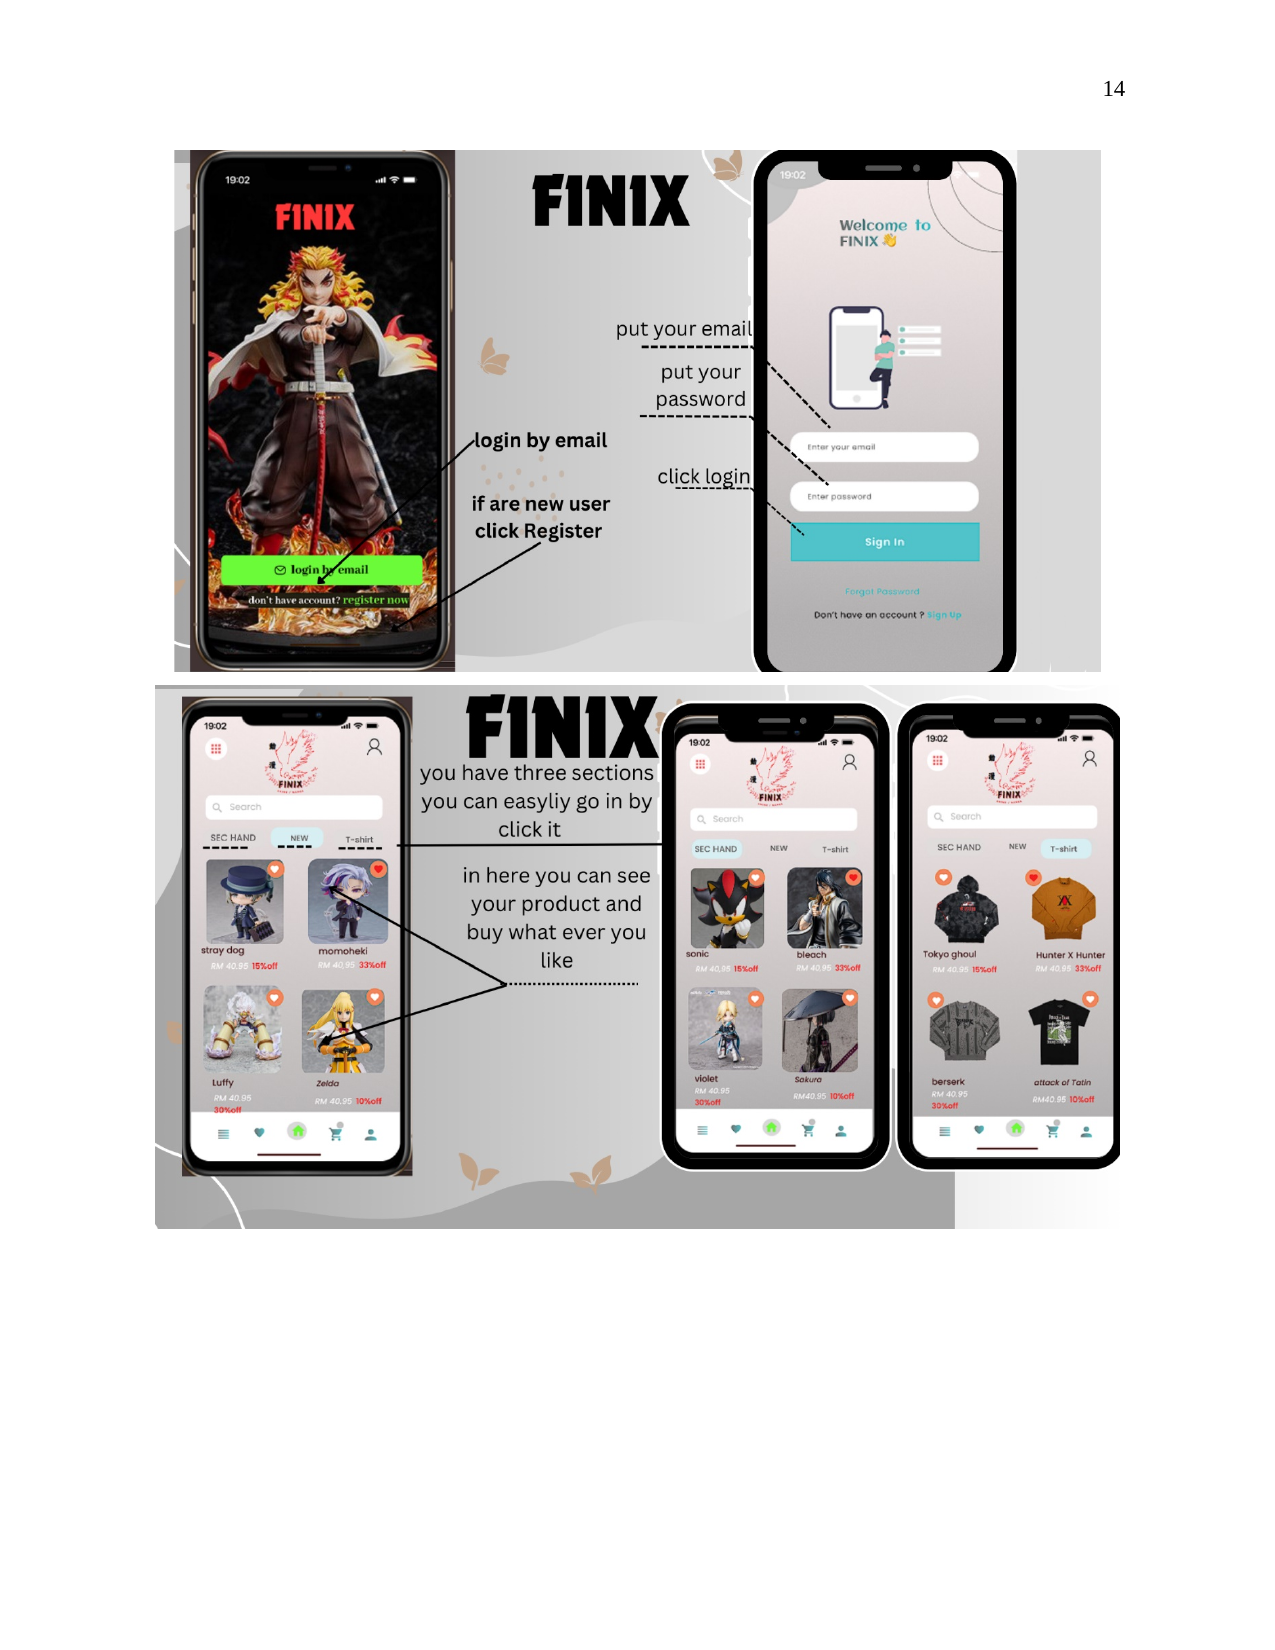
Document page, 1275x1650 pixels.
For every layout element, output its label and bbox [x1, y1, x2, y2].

picture [174, 150, 1101, 672]
picture [155, 685, 1120, 1229]
